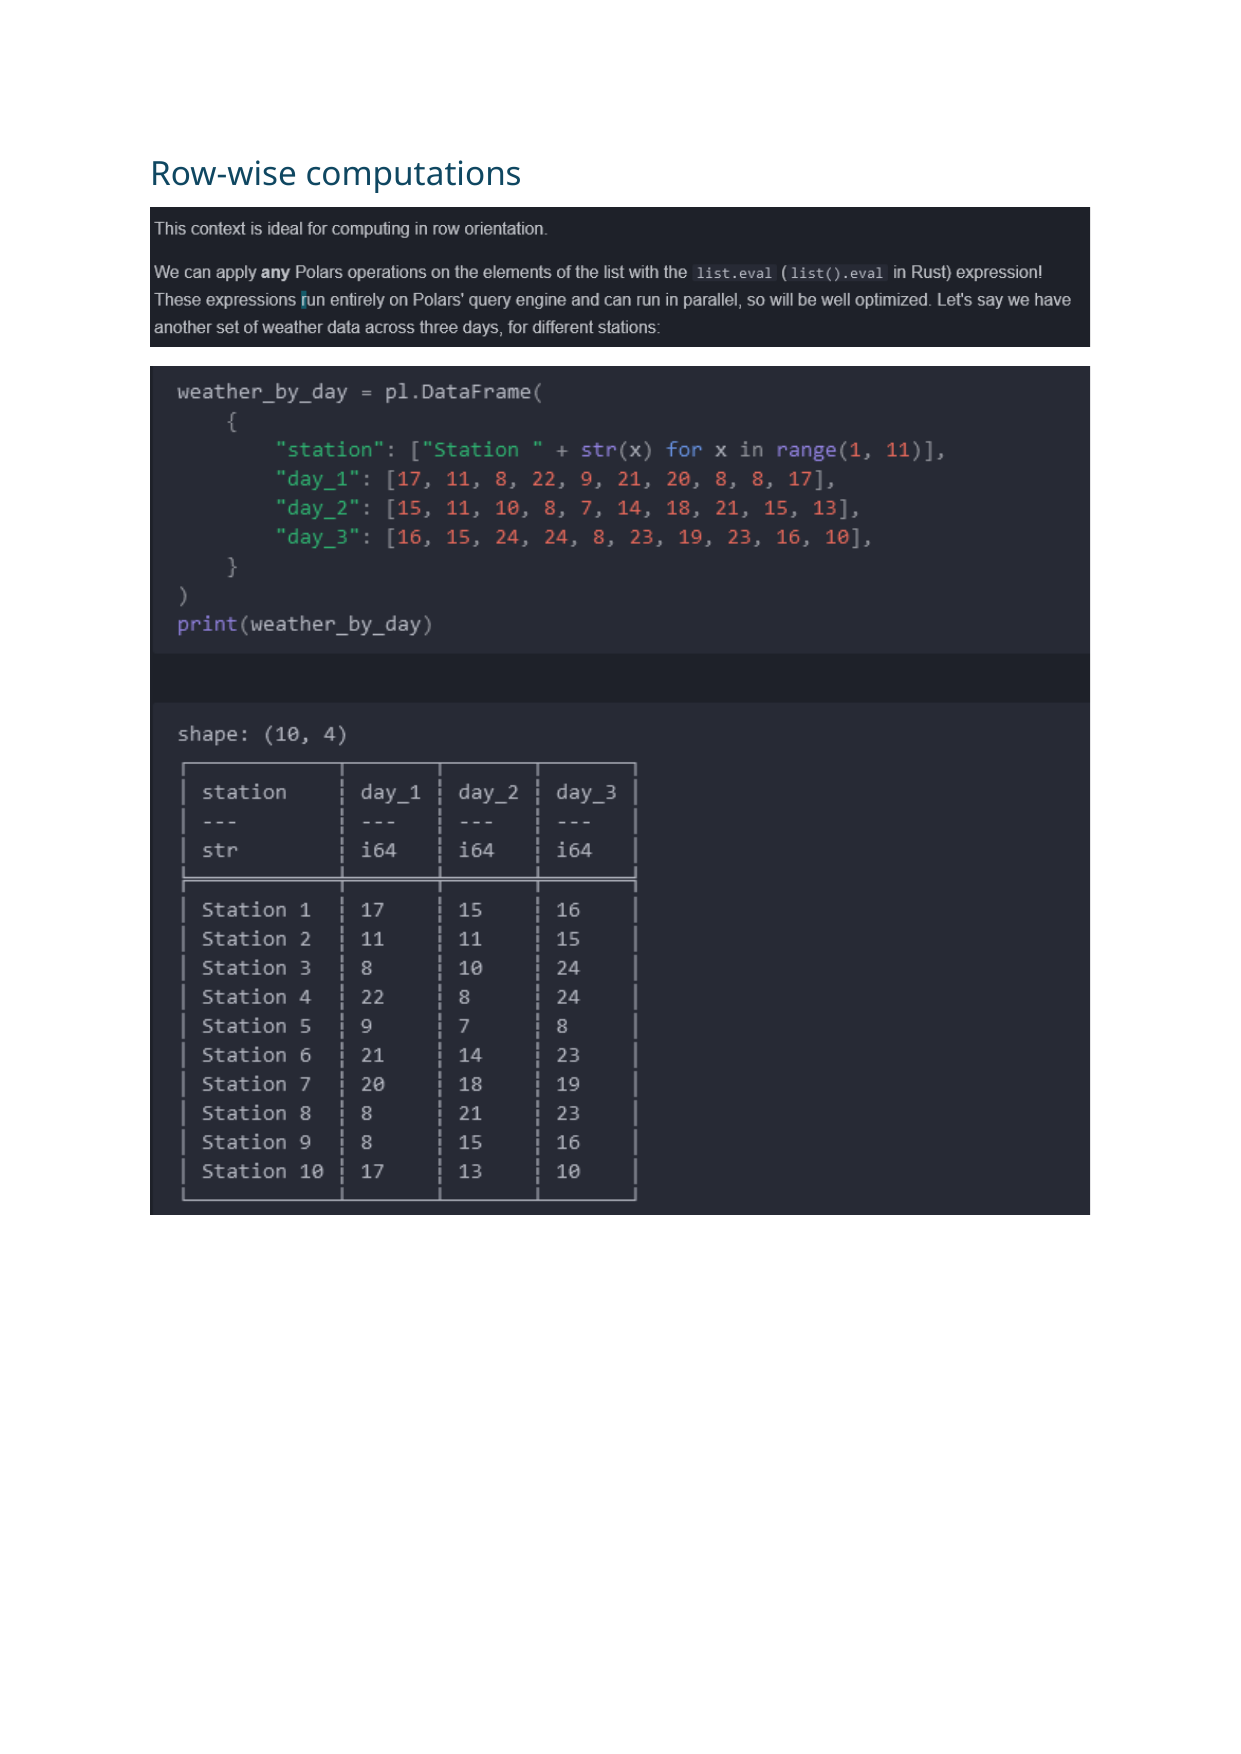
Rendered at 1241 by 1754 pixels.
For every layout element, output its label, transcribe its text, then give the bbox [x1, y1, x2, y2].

subtitle Row-wise computations [150, 150, 1090, 195]
picture [150, 207, 1091, 347]
picture [150, 366, 1091, 1215]
